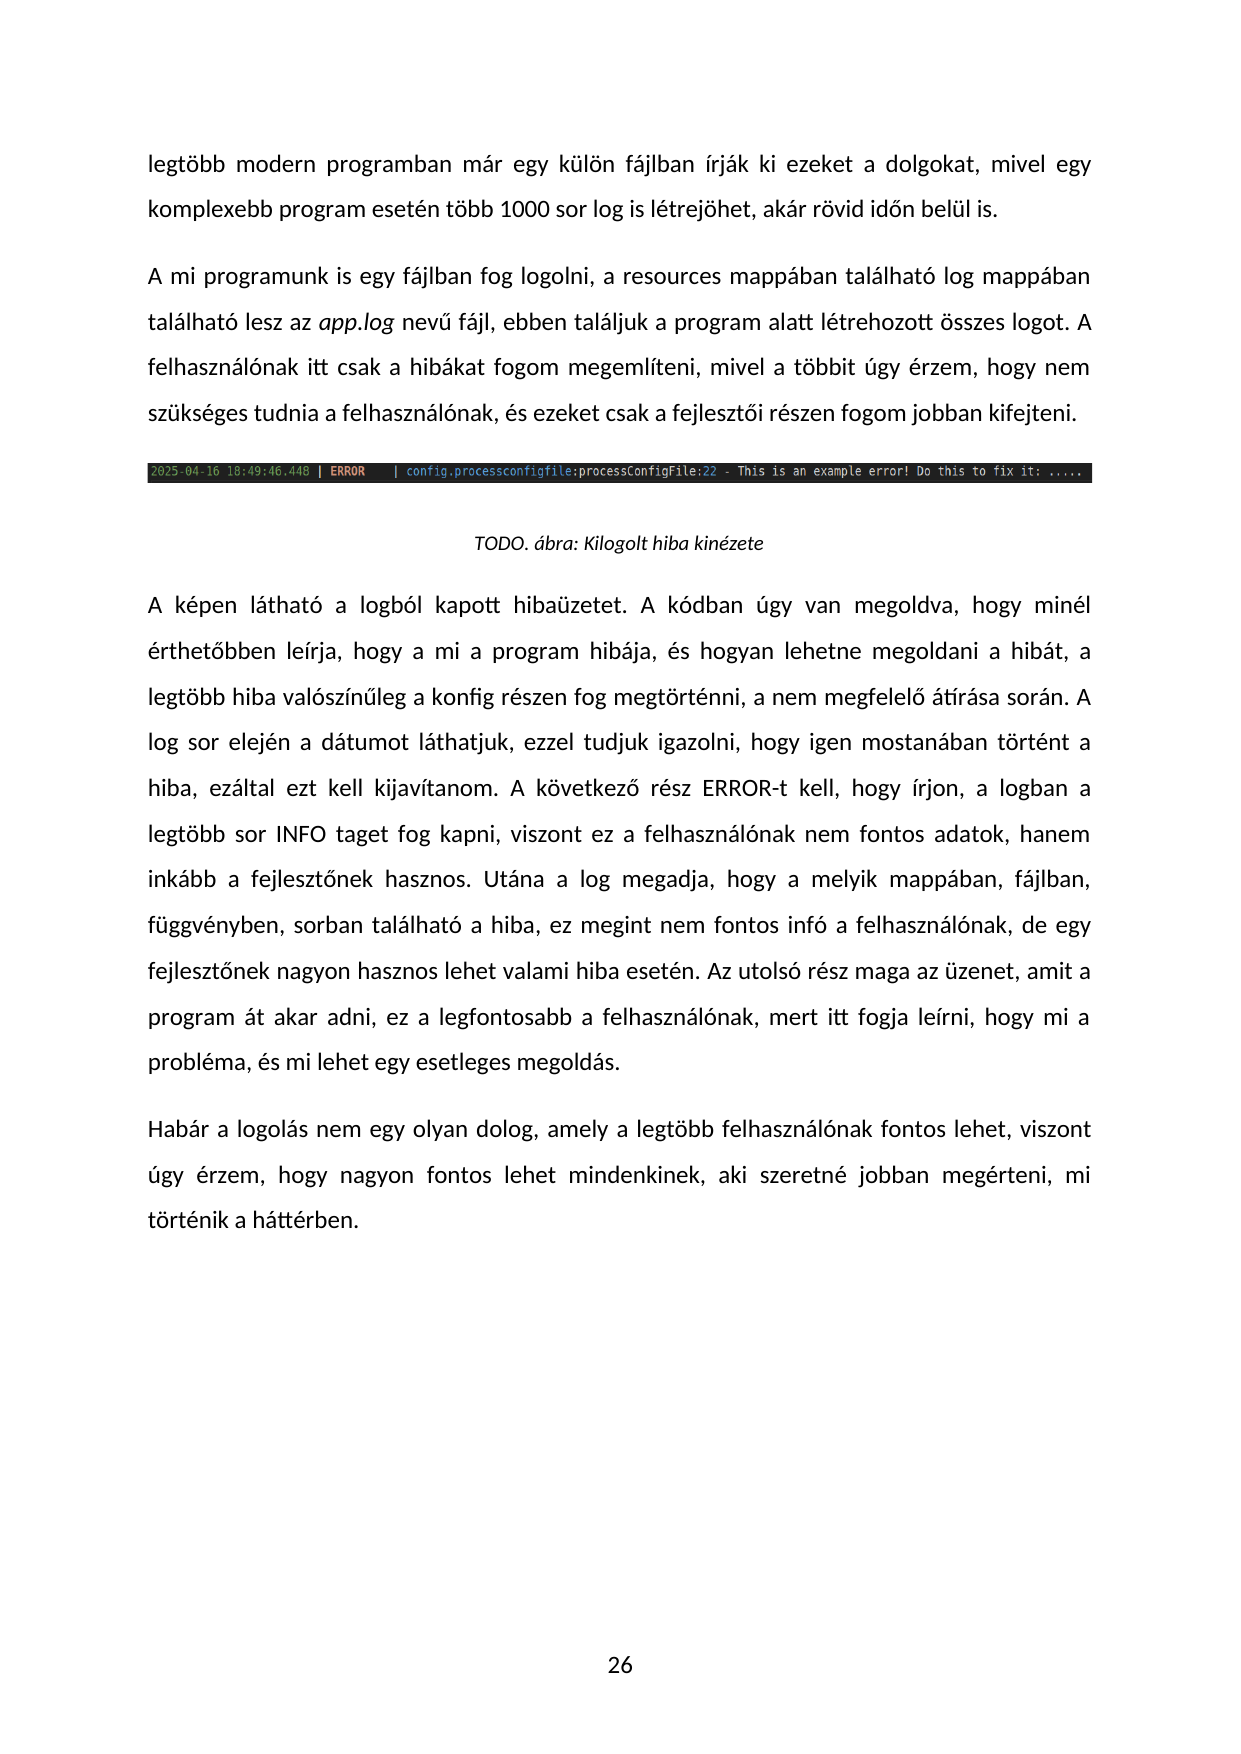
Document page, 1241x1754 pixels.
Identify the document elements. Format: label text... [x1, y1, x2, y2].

picture [147, 463, 1093, 483]
text A képen látható a logból kapott hibaüzetet. A kódban úgy van megoldva, hogy minél érthetőbben leírja, hogy a mi a program hibája, és hogyan lehetne megoldani a hibát, a legtöbb hiba valószínűleg a konfig részen fog megtörténni, a nem megfelelő átírása során. A log sor elején a dátumot láthatjuk, ezzel tudjuk igazolni, hogy igen mostanában történt a hiba, ezáltal ezt kell kijavítanom. A következő rész ERROR-t kell, hogy írjon, a logban a legtöbb sor INFO taget fog kapni, viszont ez a felhasználónak nem fontos adatok, hanem inkább a fejlesztőnek hasznos. Utána a log megadja, hogy a melyik mappában, fájlban, függvényben, sorban található a hiba, ez megint nem fontos infó a felhasználónak, de egy fejlesztőnek nagyon hasznos lehet valami hiba esetén. Az utolsó rész maga az üzenet, amit a program át akar adni, ez a legfontosabb a felhasználónak, mert itt fogja leírni, hogy mi a probléma, és mi lehet egy esetleges megoldás. [148, 589, 1092, 1077]
text A mi programunk is egy fájlban fog logolni, a resources mappában található log mappában található lesz az app.log nevű fájl, ebben találjuk a program alatt létrehozott összes logot. A felhasználónak itt csak a hibákat fogom megemlíteni, mivel a többit úgy érzem, hogy nem szükséges tudnia a felhasználónak, és ezeket csak a fejlesztői részen fogom jobban kifejteni. [148, 260, 1092, 428]
text Habár a logolás nem egy olyan dolog, amely a legtöbb felhasználónak fontos lehet, viszont úgy érzem, hogy nagyon fontos lehet mindenkinek, aki szeretné jobban megérteni, mi történik a háttérben. [148, 1113, 1092, 1235]
text TODO. ábra: Kilogolt hiba kinézete [148, 530, 1092, 556]
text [148, 148, 1092, 224]
